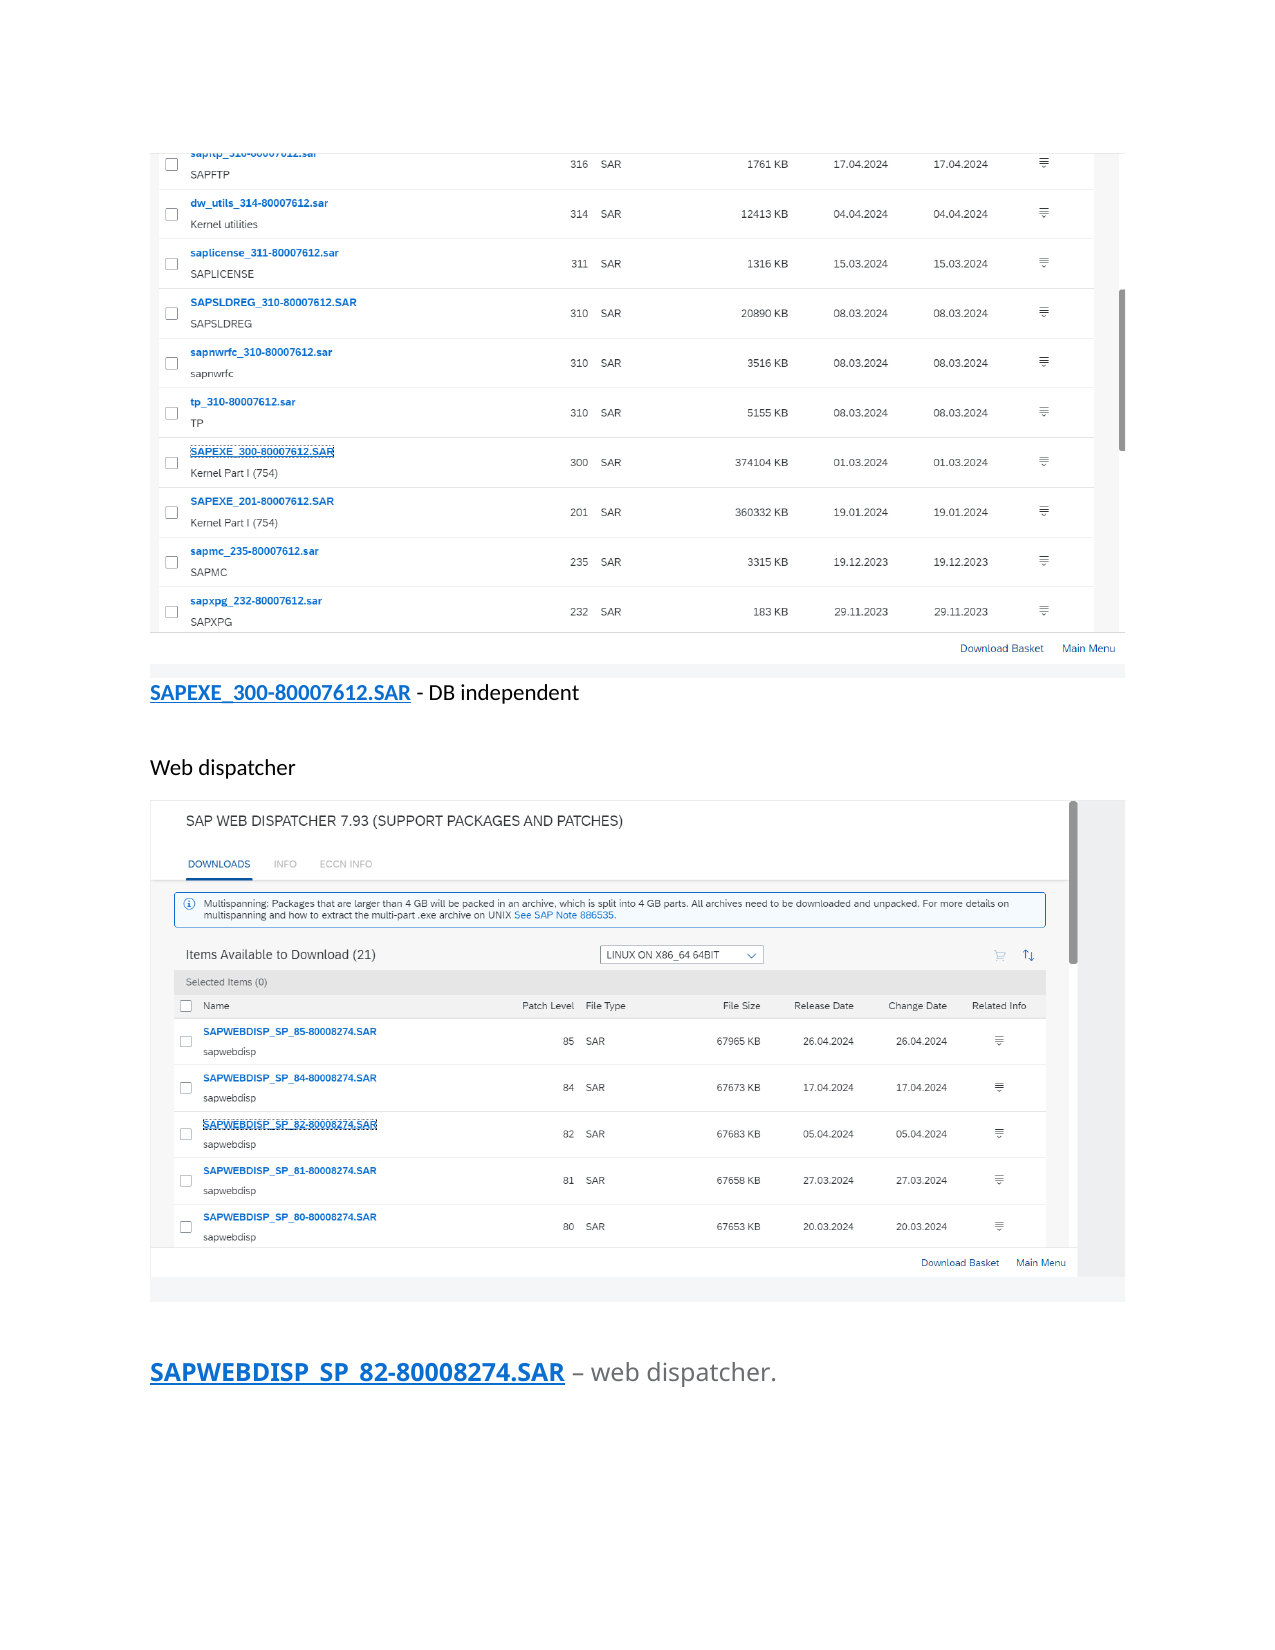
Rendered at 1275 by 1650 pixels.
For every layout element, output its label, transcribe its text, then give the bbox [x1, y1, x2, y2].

text Web dispatcher [150, 753, 1125, 781]
text SAPEXE_300-80007612.SAR - DB independent [411, 678, 1125, 706]
picture [150, 799, 1125, 1302]
picture [150, 150, 1125, 678]
text SAPWEBDISP_SP_82-80008274.SAR – web dispatcher. [150, 1320, 1125, 1388]
